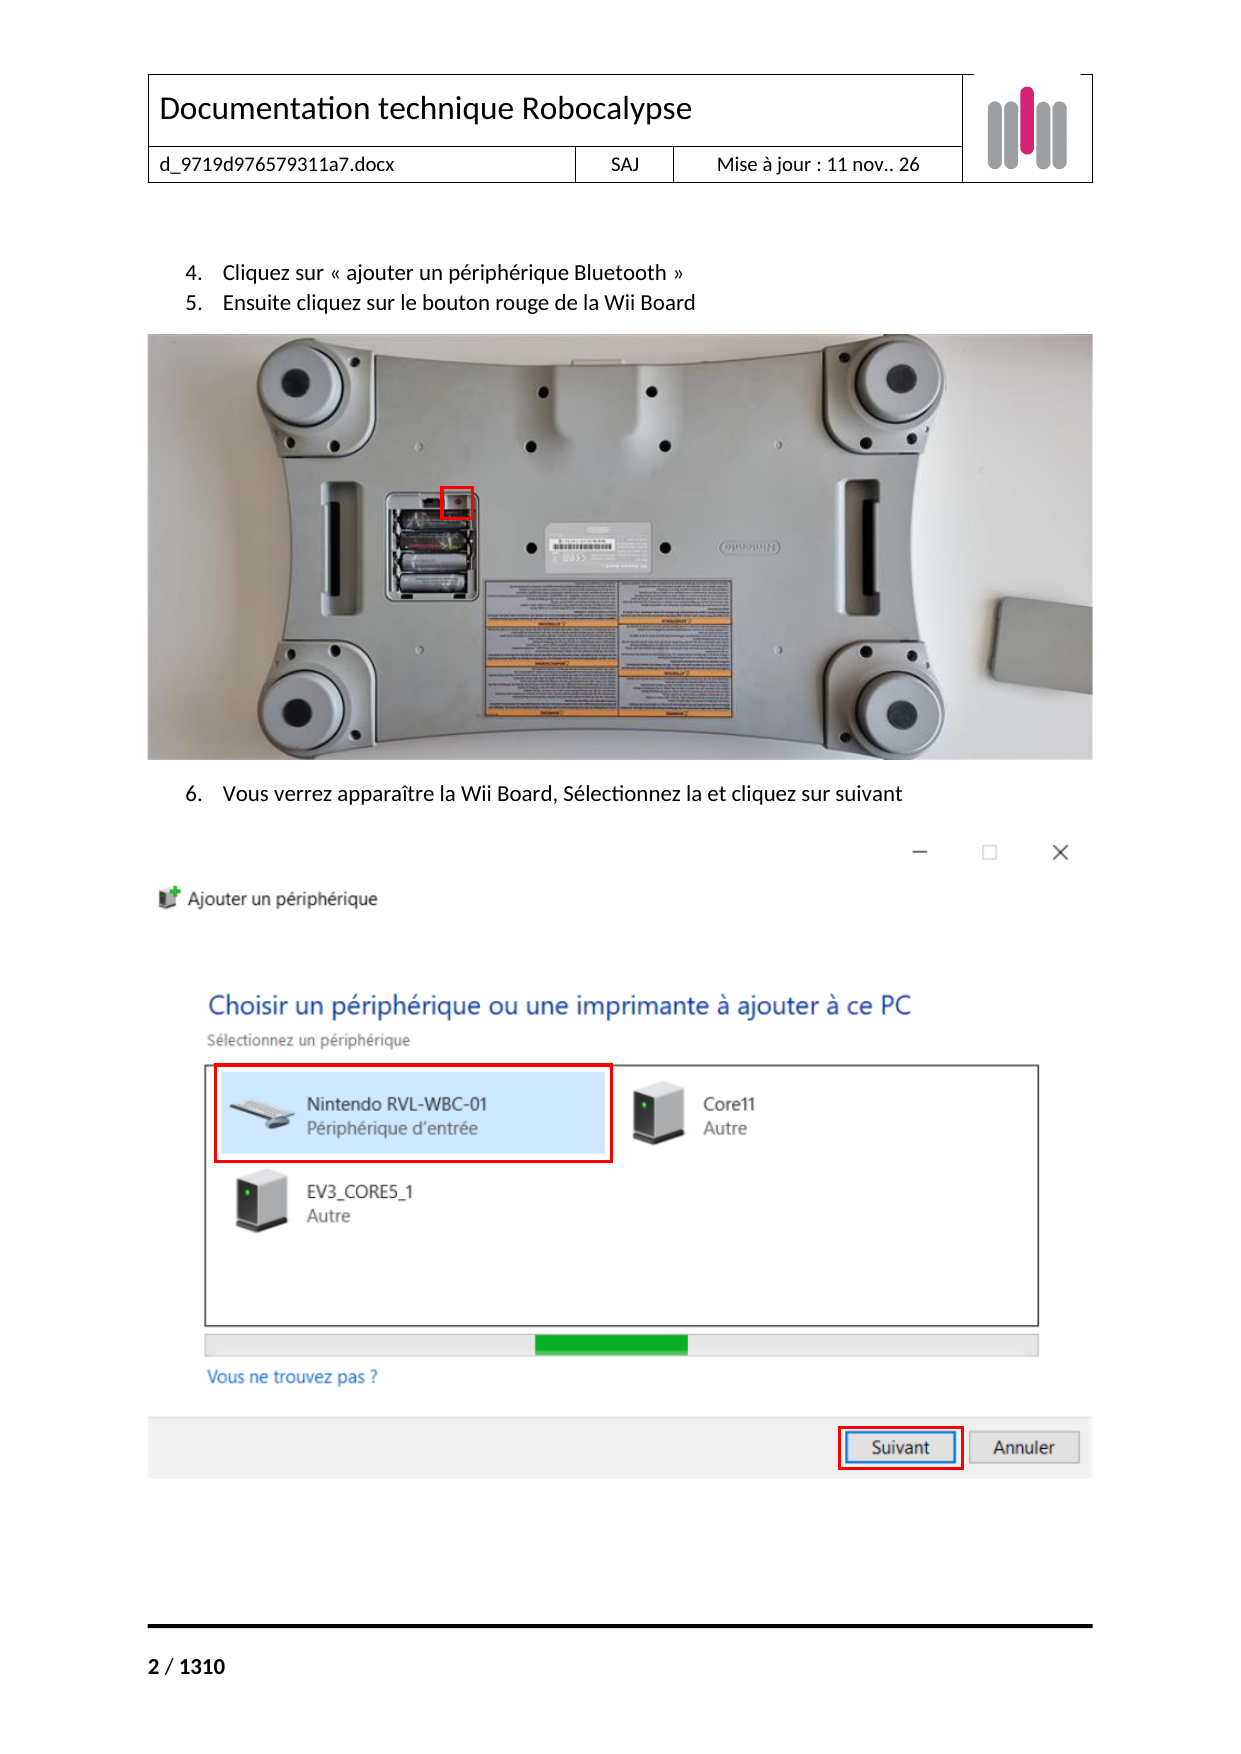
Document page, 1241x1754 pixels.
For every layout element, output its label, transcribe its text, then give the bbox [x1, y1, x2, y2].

picture [150, 835, 1090, 1475]
picture [973, 74, 1081, 182]
list Vous verrez apparaître la Wii Board, Sélectionnez la et cliquez sur suivant [185, 779, 1093, 807]
picture [147, 334, 1093, 760]
list Cliquez sur « ajouter un périphérique Bluetooth » [185, 258, 1093, 286]
list Ensuite cliquez sur le bouton rouge de la Wii Board [185, 288, 1093, 316]
